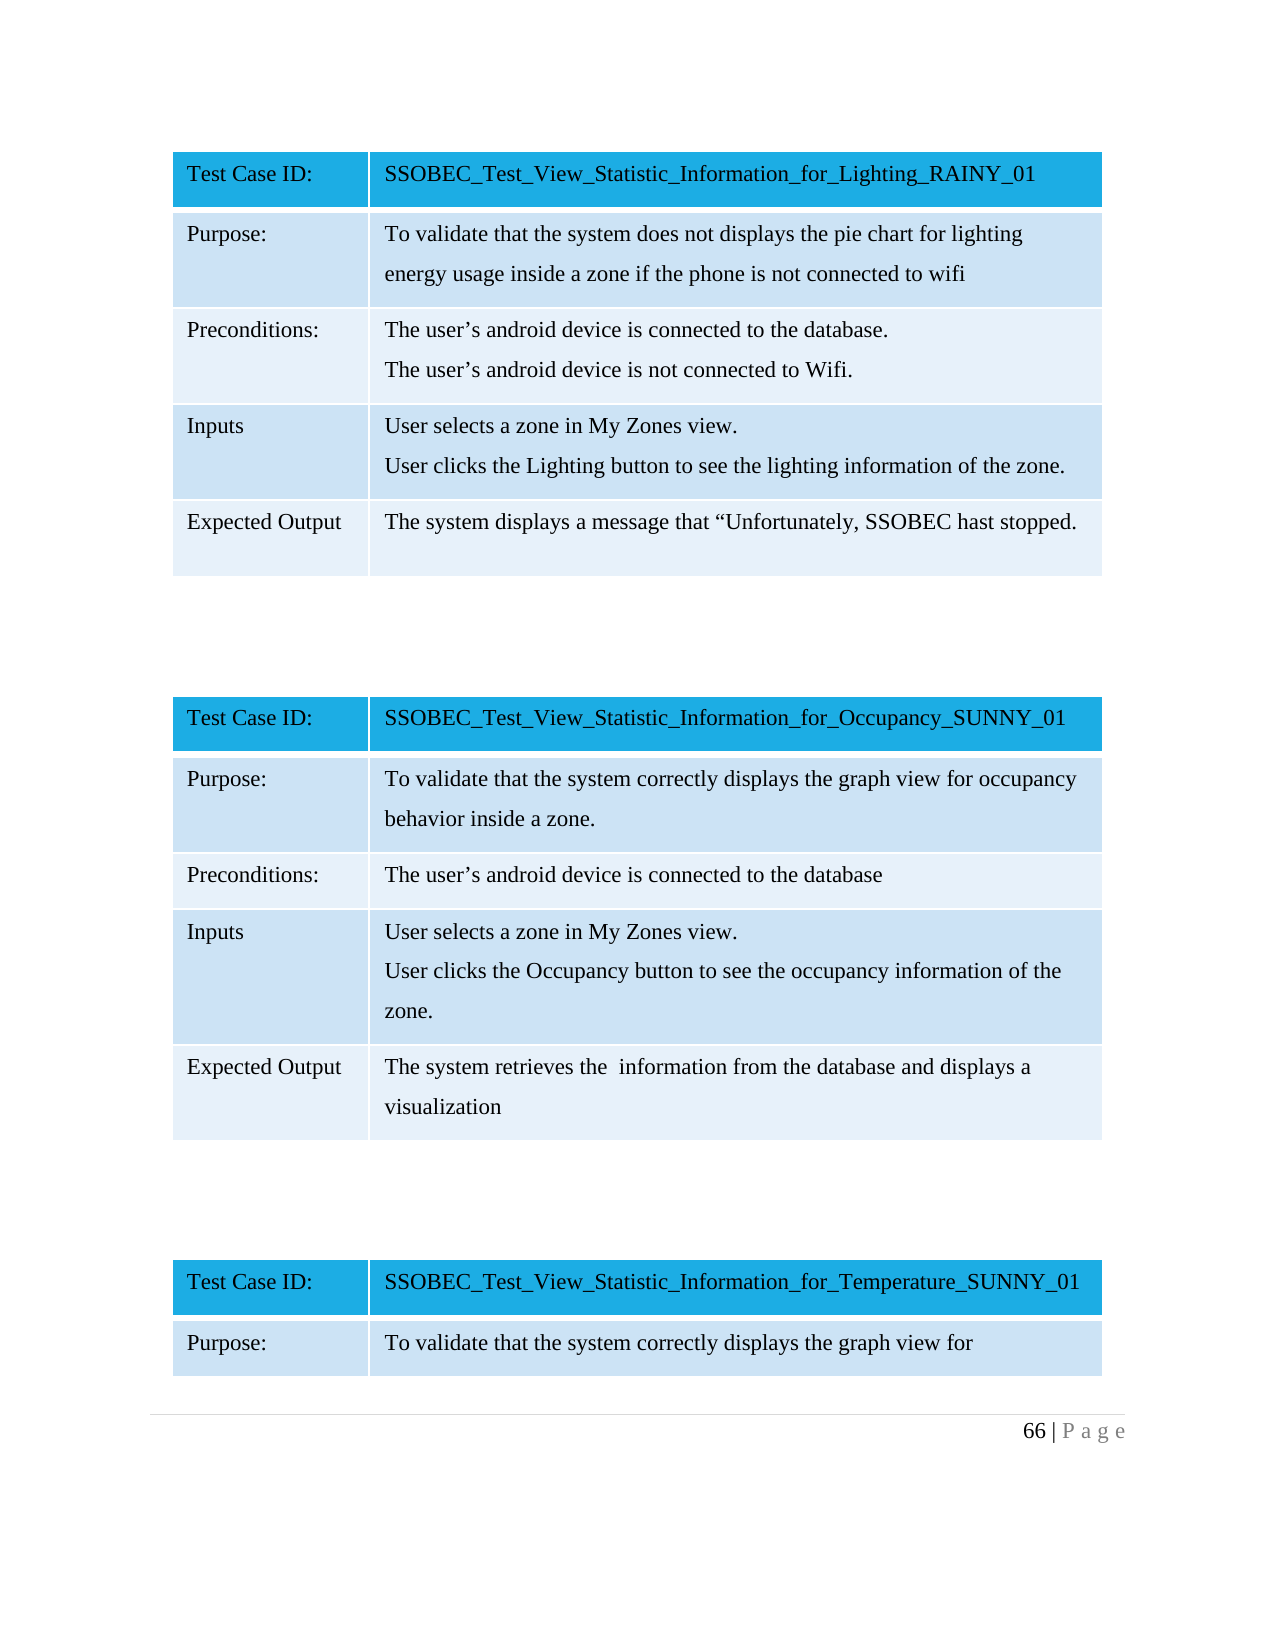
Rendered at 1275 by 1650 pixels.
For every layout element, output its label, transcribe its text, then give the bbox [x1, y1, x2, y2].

table_cell User selects a zone in My Zones view. User clicks the Occupancy button to see the occupancy information of the zone. [370, 910, 1102, 1044]
table_header SSOBEC_Test_View_Statistic_Information_for_Lighting_RAINY_01 [370, 152, 1102, 207]
table_cell Inputs [173, 405, 368, 499]
table_header SSOBEC_Test_View_Statistic_Information_for_Occupancy_SUNNY_01 [370, 697, 1102, 751]
table_cell Purpose: [173, 213, 368, 307]
table_cell To validate that the system does not displays the pie chart for lighting energy usage inside a zone if the phone is not connected to wifi [370, 213, 1102, 307]
table_cell The system displays a message that “Unfortunately, SSOBEC hast stopped. [370, 501, 1102, 576]
table_cell User selects a zone in My Zones view. User clicks the Lighting button to see the lighting information of the zone. [370, 405, 1102, 499]
table_header SSOBEC_Test_View_Statistic_Information_for_Temperature_SUNNY_01 [370, 1260, 1102, 1315]
table_cell The system retrieves the information from the database and displays a visualization [370, 1046, 1102, 1140]
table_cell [370, 1321, 1102, 1376]
table_cell Purpose: [173, 1321, 368, 1376]
table_cell Expected Output [173, 501, 368, 576]
table_cell Preconditions: [173, 854, 368, 908]
table_cell Expected Output [173, 1046, 368, 1140]
table_header Test Case ID: [173, 1260, 368, 1315]
table_cell To validate that the system correctly displays the graph view for occupancy behavior inside a zone. [370, 758, 1102, 852]
table_cell Purpose: [173, 758, 368, 852]
table_cell Inputs [173, 910, 368, 1044]
table_header Test Case ID: [173, 152, 368, 207]
table_cell The user’s android device is connected to the database [370, 854, 1102, 908]
table_cell Preconditions: [173, 309, 368, 403]
table_cell The user’s android device is connected to the database. The user’s android device is not connected to Wifi. [370, 309, 1102, 403]
table_header Test Case ID: [173, 697, 368, 751]
